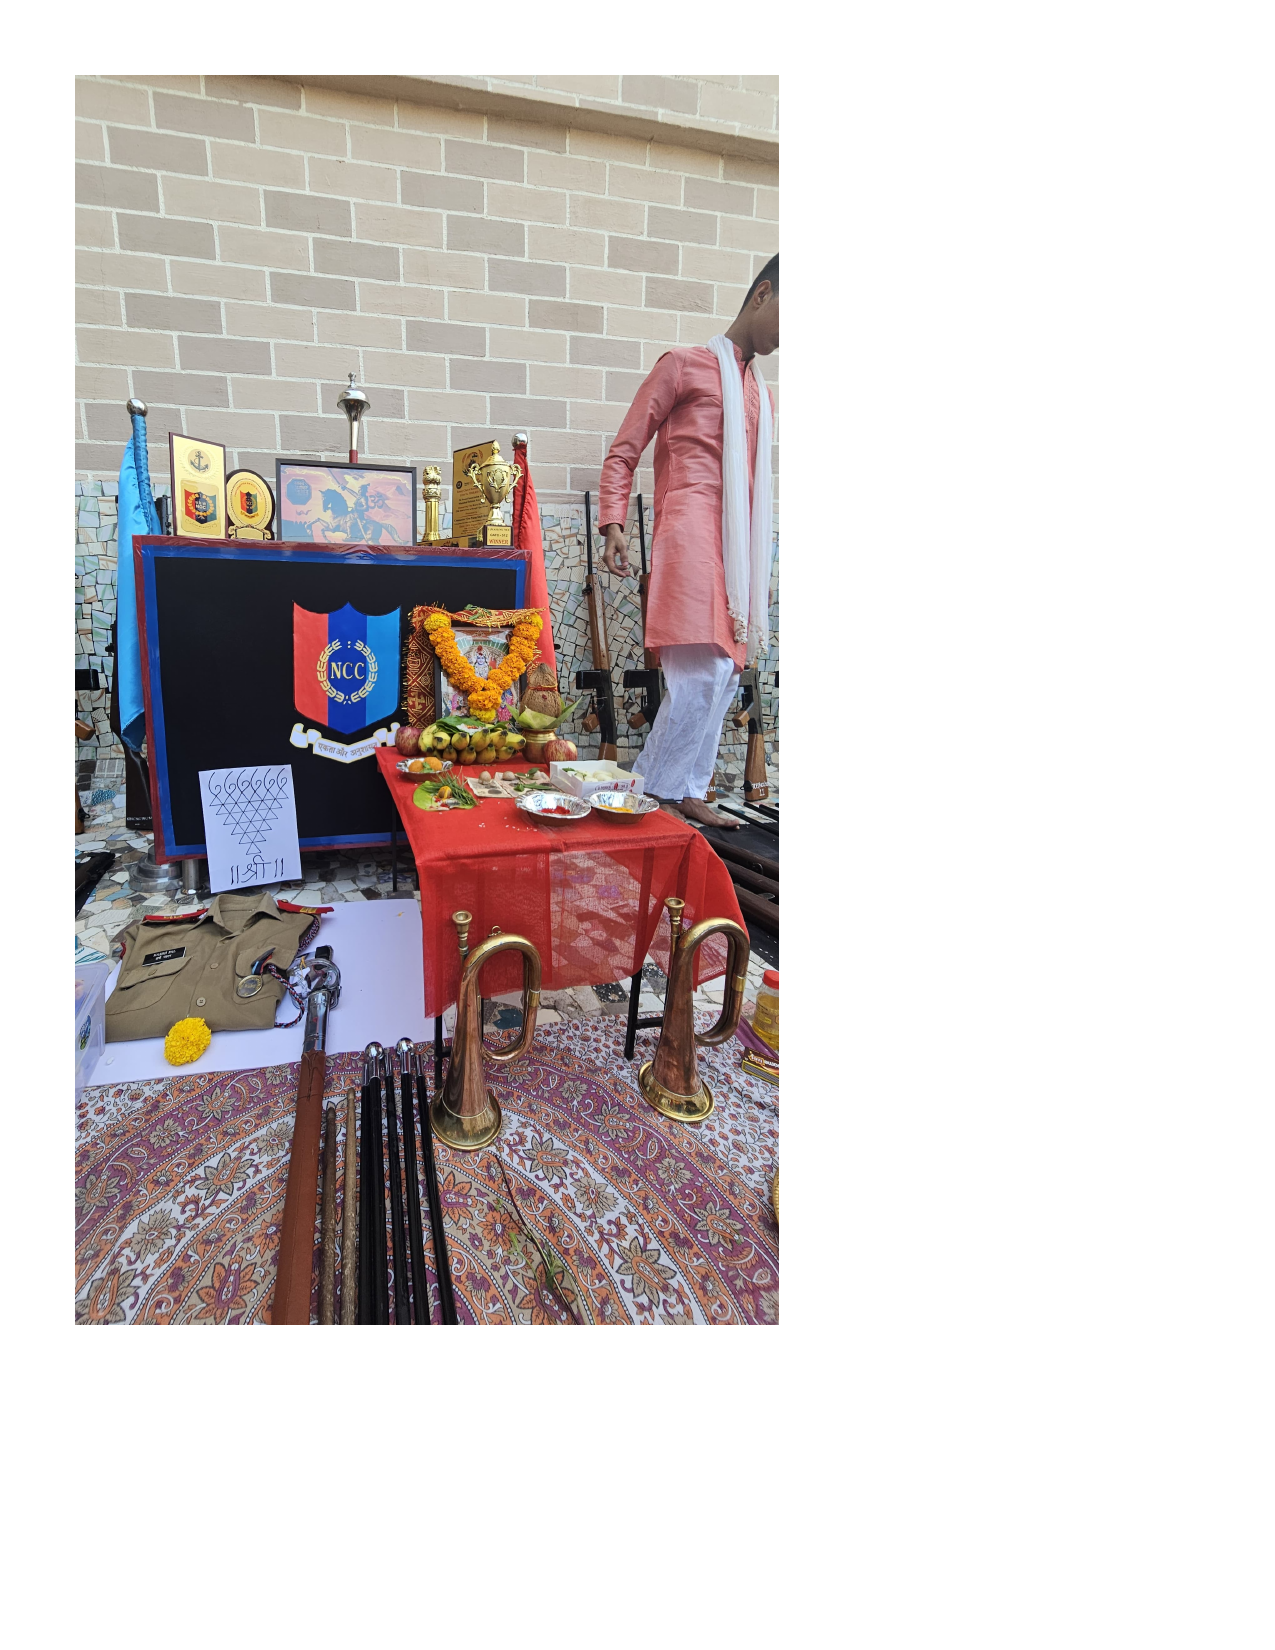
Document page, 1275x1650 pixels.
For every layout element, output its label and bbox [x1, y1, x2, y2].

picture [75, 75, 779, 1325]
